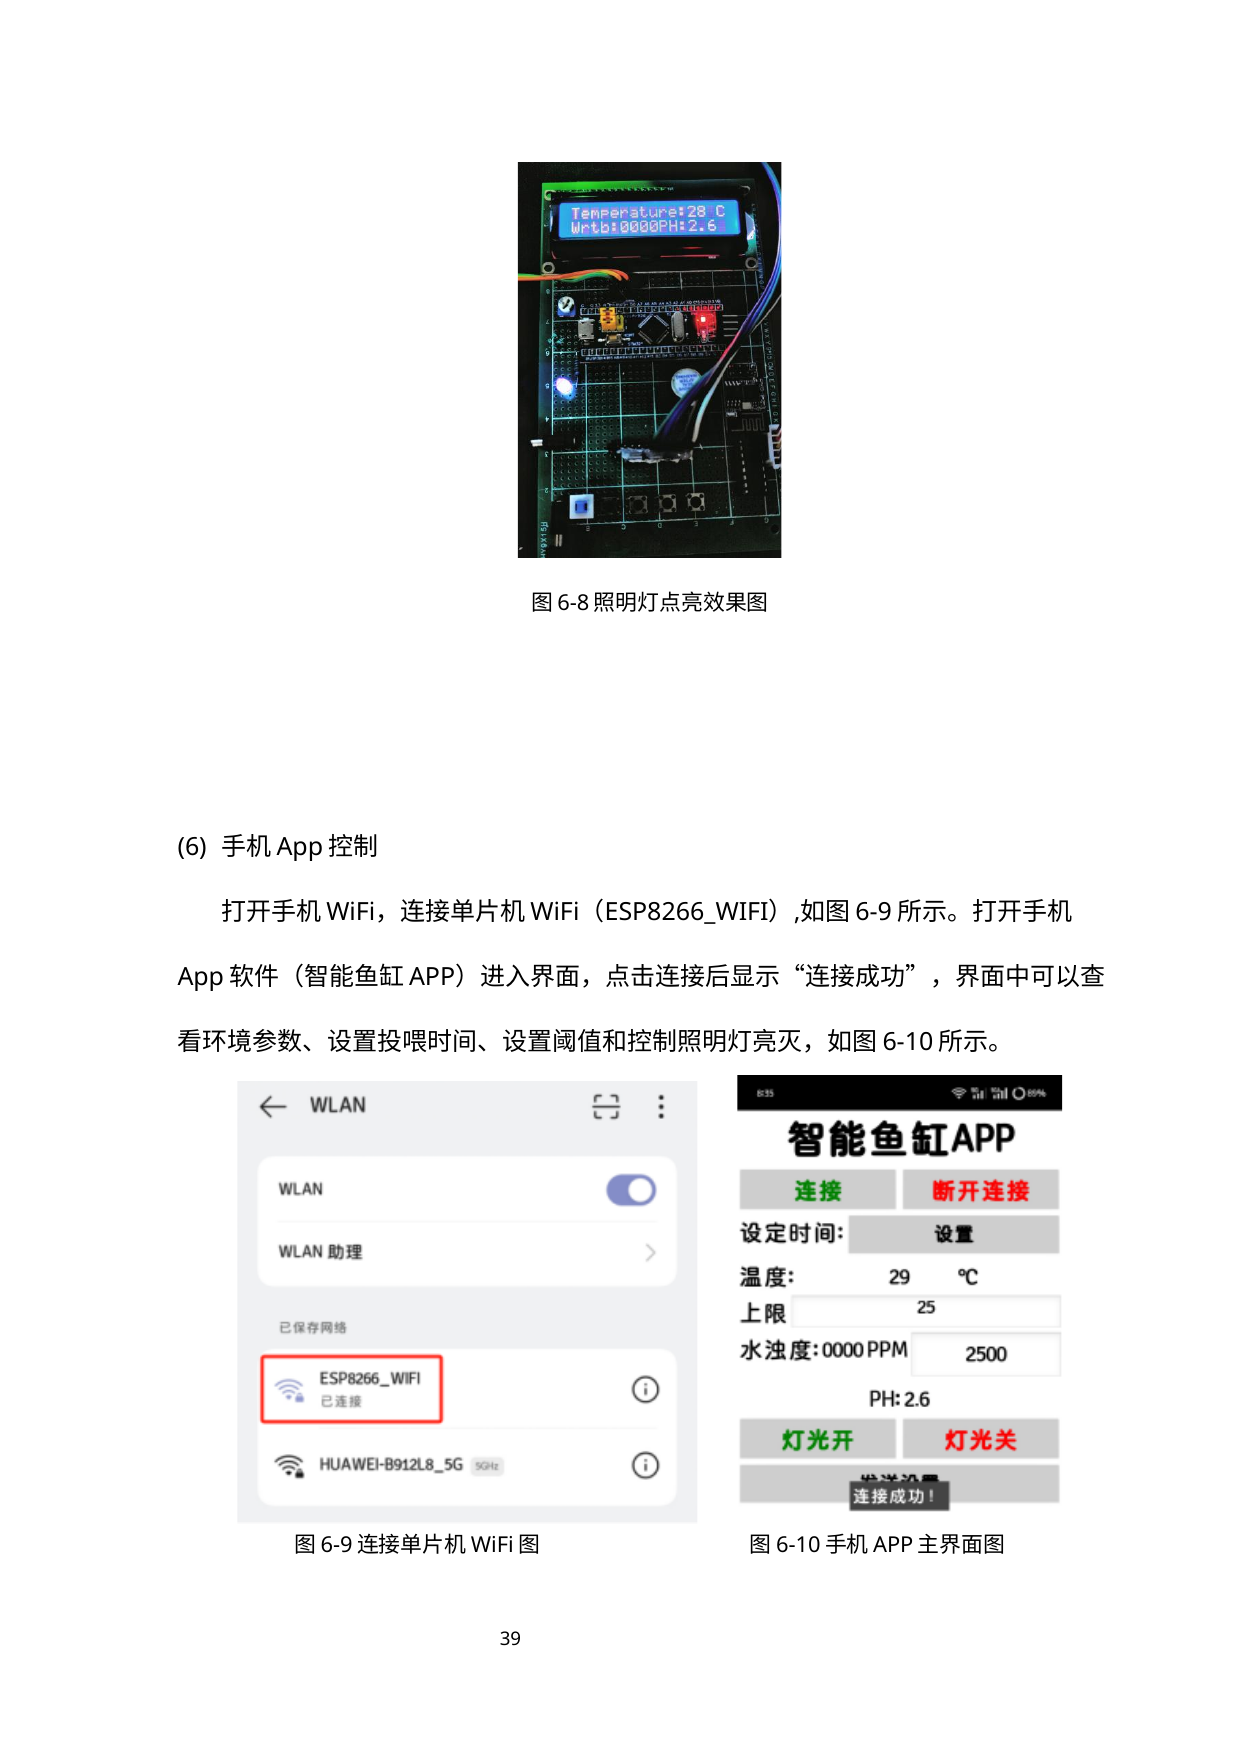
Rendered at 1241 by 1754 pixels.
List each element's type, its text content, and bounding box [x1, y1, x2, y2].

picture [737, 1075, 1063, 1524]
picture [237, 1081, 698, 1524]
picture [517, 162, 782, 558]
list 打开手机WiFi，连接单片机WiFi（ESP8266_WIFI）,如图6-9所示。打开手机App软件（智能鱼缸APP）进入界面，点击连接后显示“连接成功”，界面中可以查看环境参数、设置投喂时间、设置阈值和控制照明灯亮灭，如图6-10所示。 [177, 877, 1122, 1072]
list 图6-9连接单片机WiFi图 图6-10手机APP主界面图 [177, 1527, 1122, 1559]
list 手机App控制 [177, 812, 1122, 877]
text 图6-8照明灯点亮效果图 [177, 584, 1122, 617]
